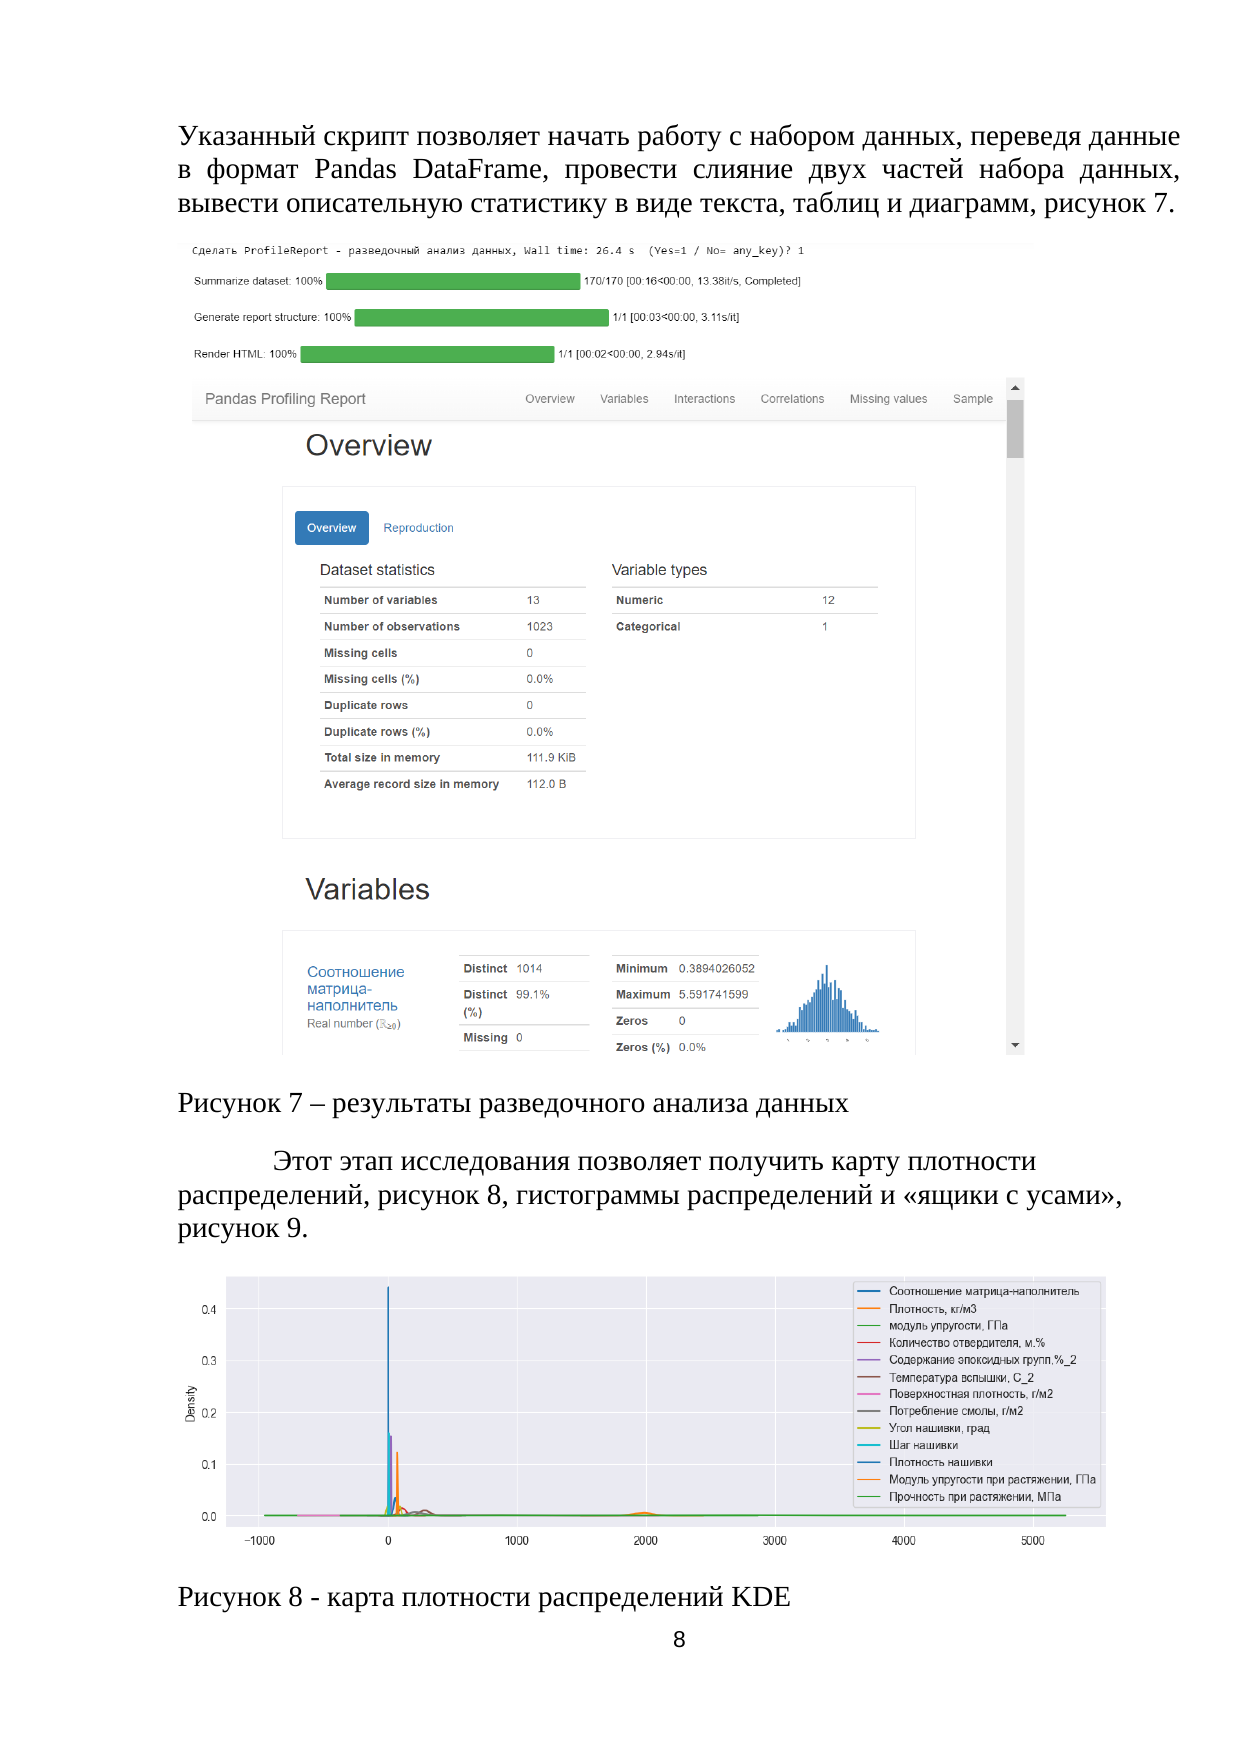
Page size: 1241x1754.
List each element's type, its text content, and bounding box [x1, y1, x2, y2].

picture [177, 1268, 1113, 1554]
picture [177, 243, 1034, 1060]
text Рисунок 8 - карта плотности распределений KDE [177, 1579, 1181, 1612]
text Указанный скрипт позволяет начать работу с набором данных, переведя данные в формат Pandas DataFrame, провести слияние двух частей набора данных, вывести описательную статистику в виде текста, таблиц и диаграмм, рисунок 7. [177, 118, 1181, 219]
text Этот этап исследования позволяет получить карту плотности распределений, рисунок 8, гистограммы распределений и «ящики с усами», рисунок 9. [177, 1143, 1181, 1244]
text Рисунок 7 – результаты разведочного анализа данных [177, 1085, 1181, 1118]
